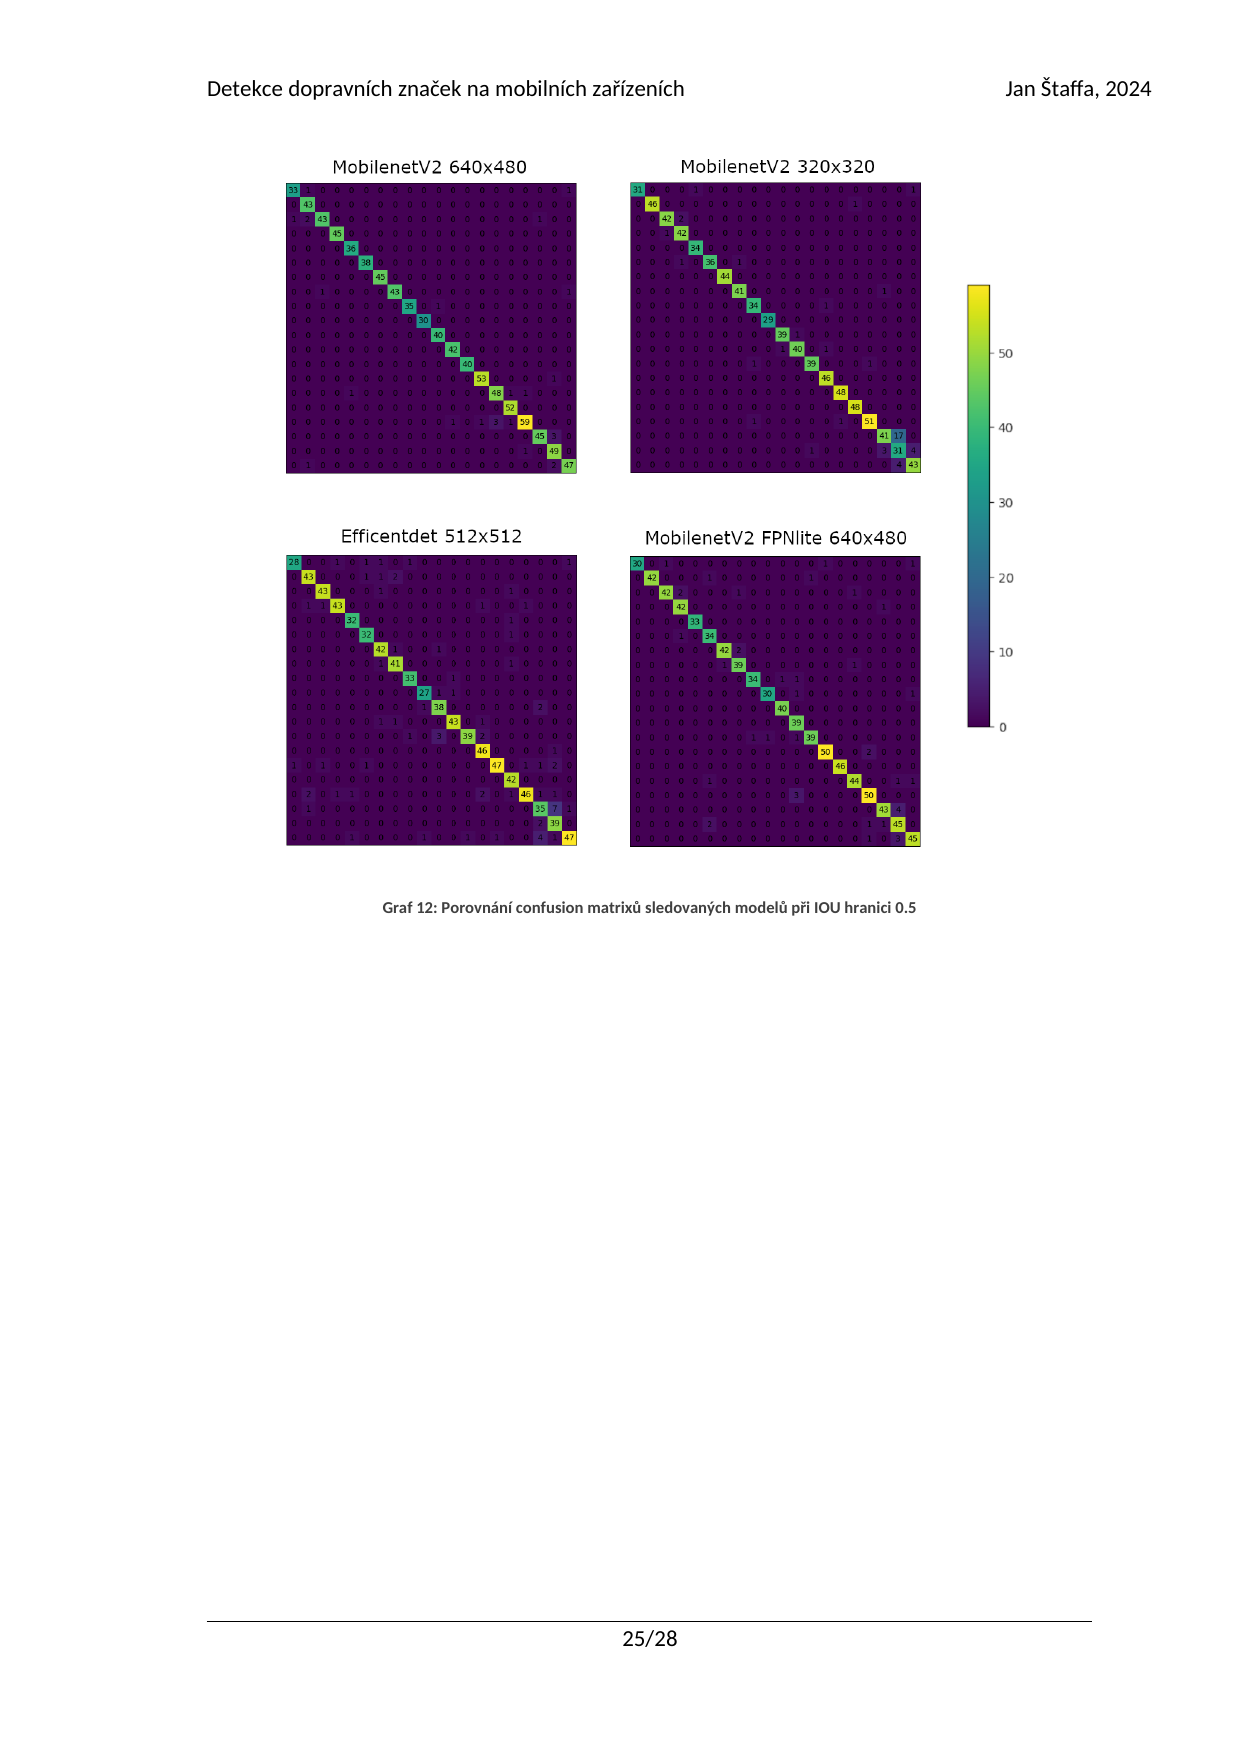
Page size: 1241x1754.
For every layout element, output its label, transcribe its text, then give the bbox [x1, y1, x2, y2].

picture [256, 147, 1043, 881]
text Graf 11: Porovnání confusion matrixů sledovaných modelů při IOU hranici 0.5 [207, 897, 1092, 918]
